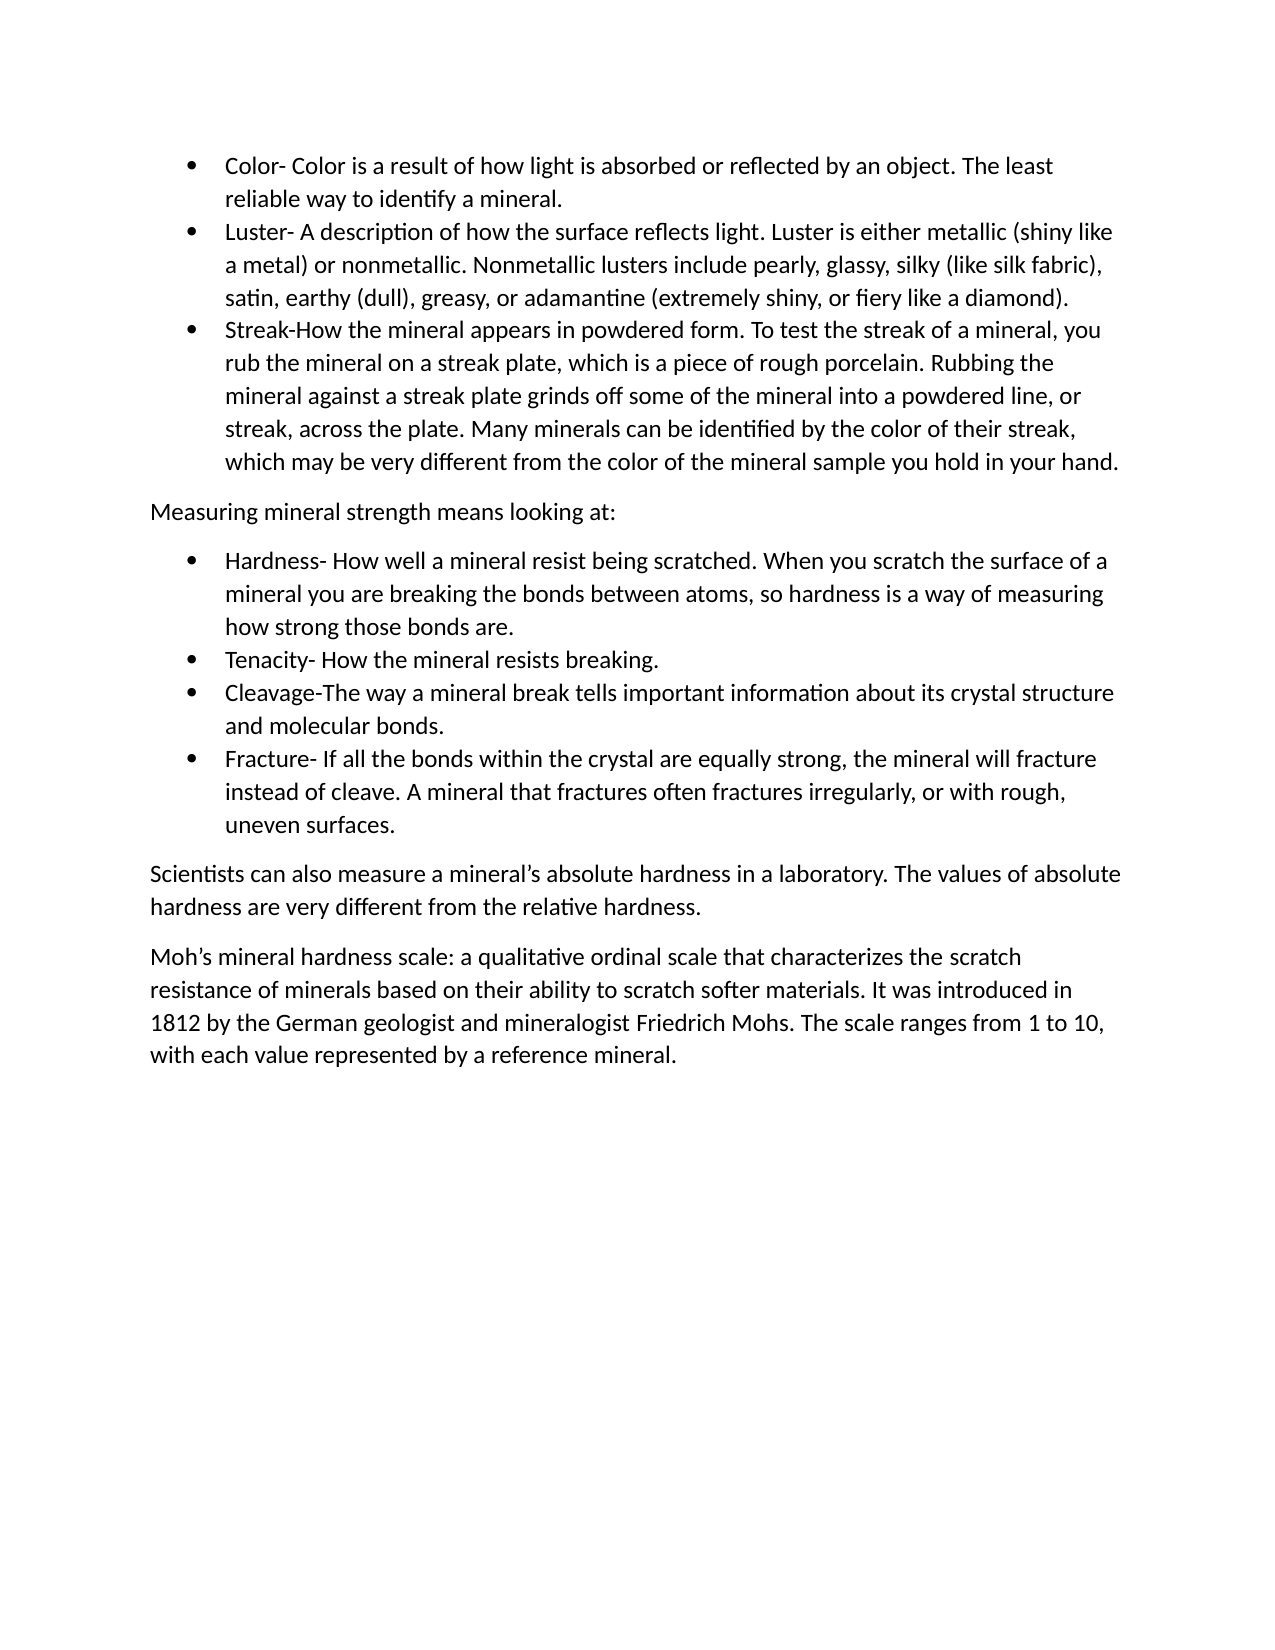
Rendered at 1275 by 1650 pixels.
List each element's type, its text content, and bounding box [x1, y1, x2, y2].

list Streak-How the mineral appears in powdered form. To test the streak of a mineral, you rub the mineral on a streak plate, which is a piece of rough porcelain. Rubbing the mineral against a streak plate grinds off some of the mineral into a powdered line, or streak, across the plate. Many minerals can be identified by the color of their streak, which may be very different from the color of the mineral sample you hold in your hand. [187, 314, 1125, 477]
list Cleavage-The way a mineral break tells important information about its crystal structure and molecular bonds. [187, 677, 1125, 741]
list Tenacity- How the mineral resists breaking. [187, 644, 1125, 675]
list Hardness- How well a mineral resist being scratched. When you scratch the surface of a mineral you are breaking the bonds between atoms, so hardness is a way of measuring how strong those bonds are. [187, 545, 1125, 642]
text Measuring mineral strength means looking at: [150, 496, 1125, 526]
text Scientists can also measure a mineral’s absolute hardness in a laboratory. The values of absolute hardness are very different from the relative hardness. [150, 858, 1125, 922]
list Color- Color is a result of how light is absorbed or reflected by an object. The least reliable way to identify a mineral. [187, 150, 1125, 213]
text Moh’s mineral hardness scale: a qualitative ordinal scale that characterizes the scratch resistance of minerals based on their ability to scratch softer materials. It was introduced in 1812 by the German geologist and mineralogist Friedrich Mohs. The scale ranges from 1 to 10, with each value represented by a reference mineral. [150, 941, 1125, 1070]
list Fracture- If all the bonds within the crystal are equally strong, the mineral will fracture instead of cleave. A mineral that fractures often fractures irregularly, or with rough, uneven surfaces. [187, 743, 1125, 839]
list Luster- A description of how the surface reflects light. Luster is either metallic (shiny like a metal) or nonmetallic. Nonmetallic lusters include pearly, glassy, silky (like silk fabric), satin, earthy (dull), greasy, or adamantine (extremely shiny, or fiery like a diamond). [187, 216, 1125, 312]
